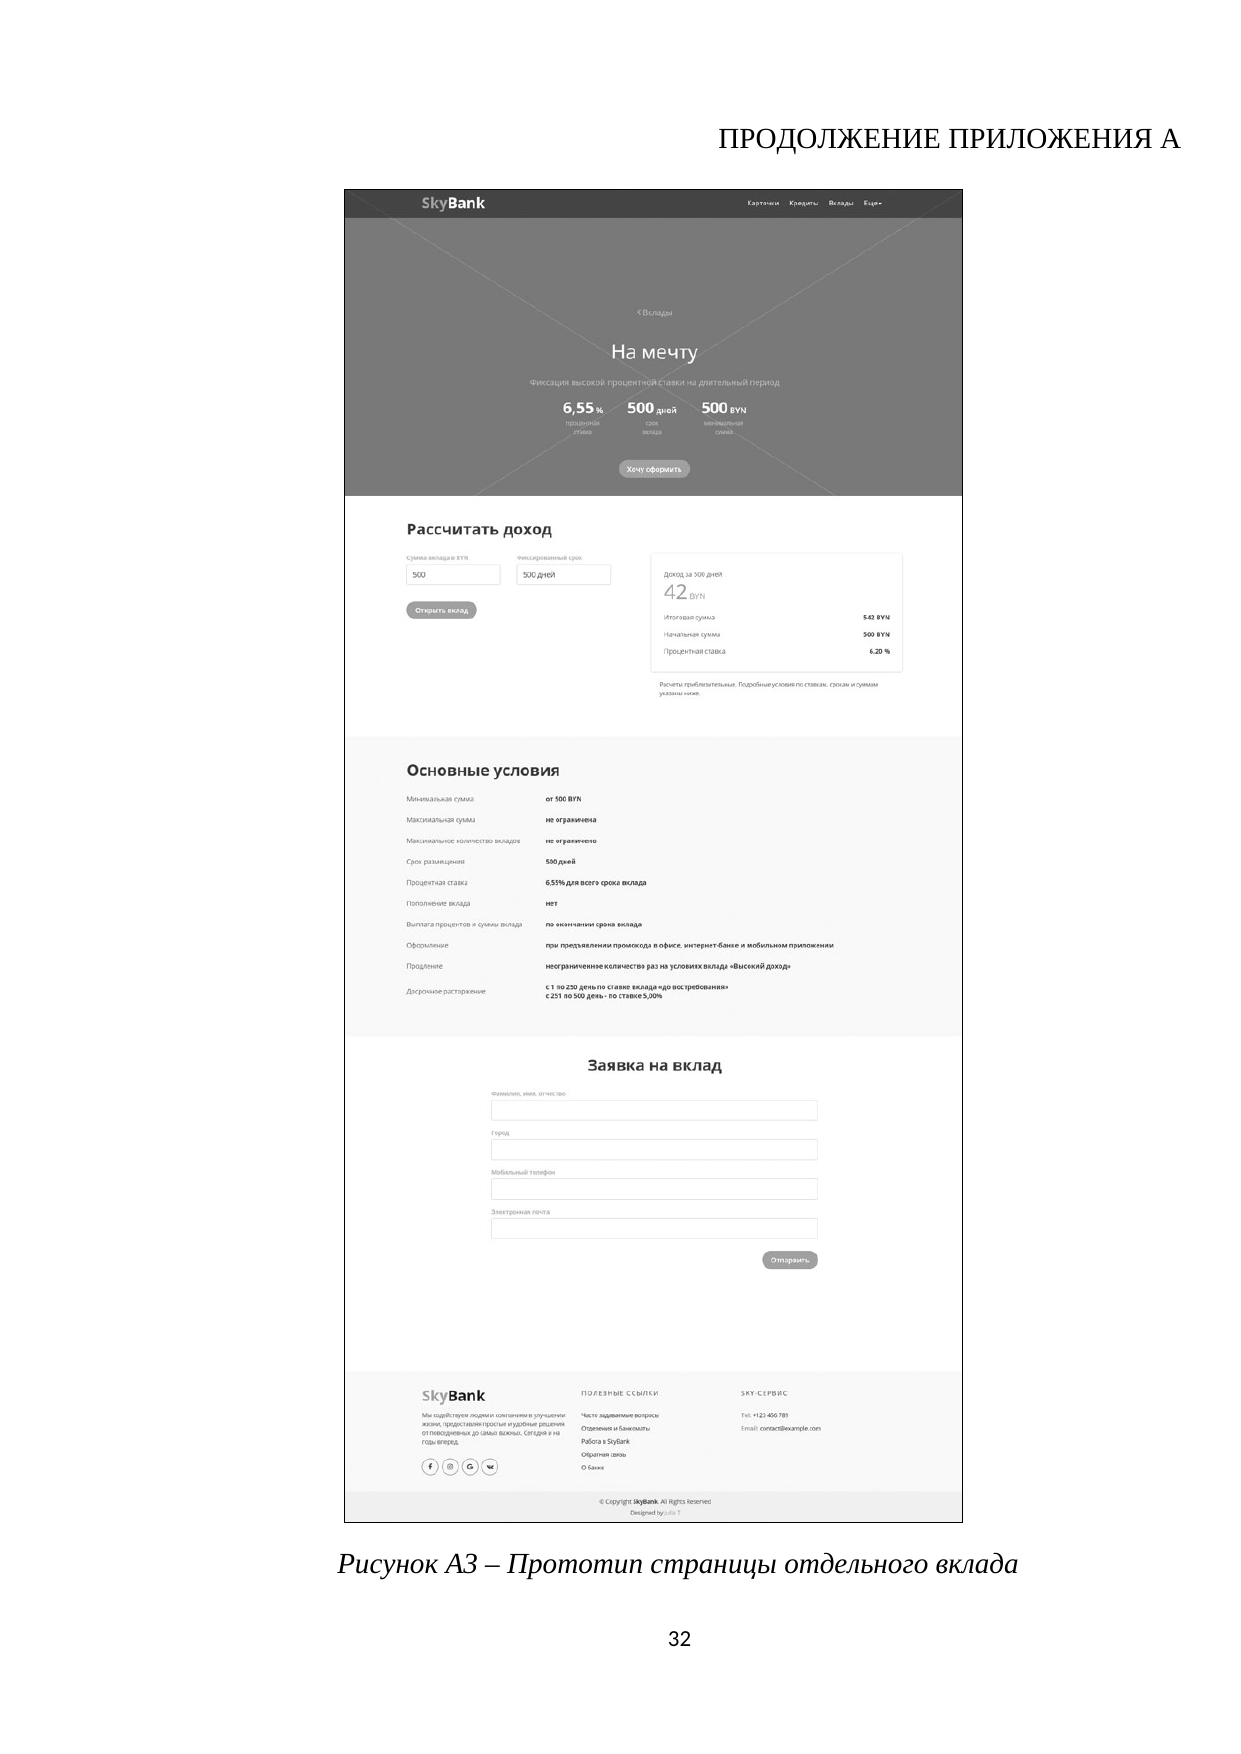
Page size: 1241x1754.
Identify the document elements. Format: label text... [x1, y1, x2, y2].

text ПРОДОЛЖЕНИЕ ПРИЛОЖЕНИЯ А [177, 118, 1181, 156]
picture [345, 190, 962, 1522]
text Рисунок A3 – Прототип страницы отдельного вклада [177, 1543, 1181, 1581]
